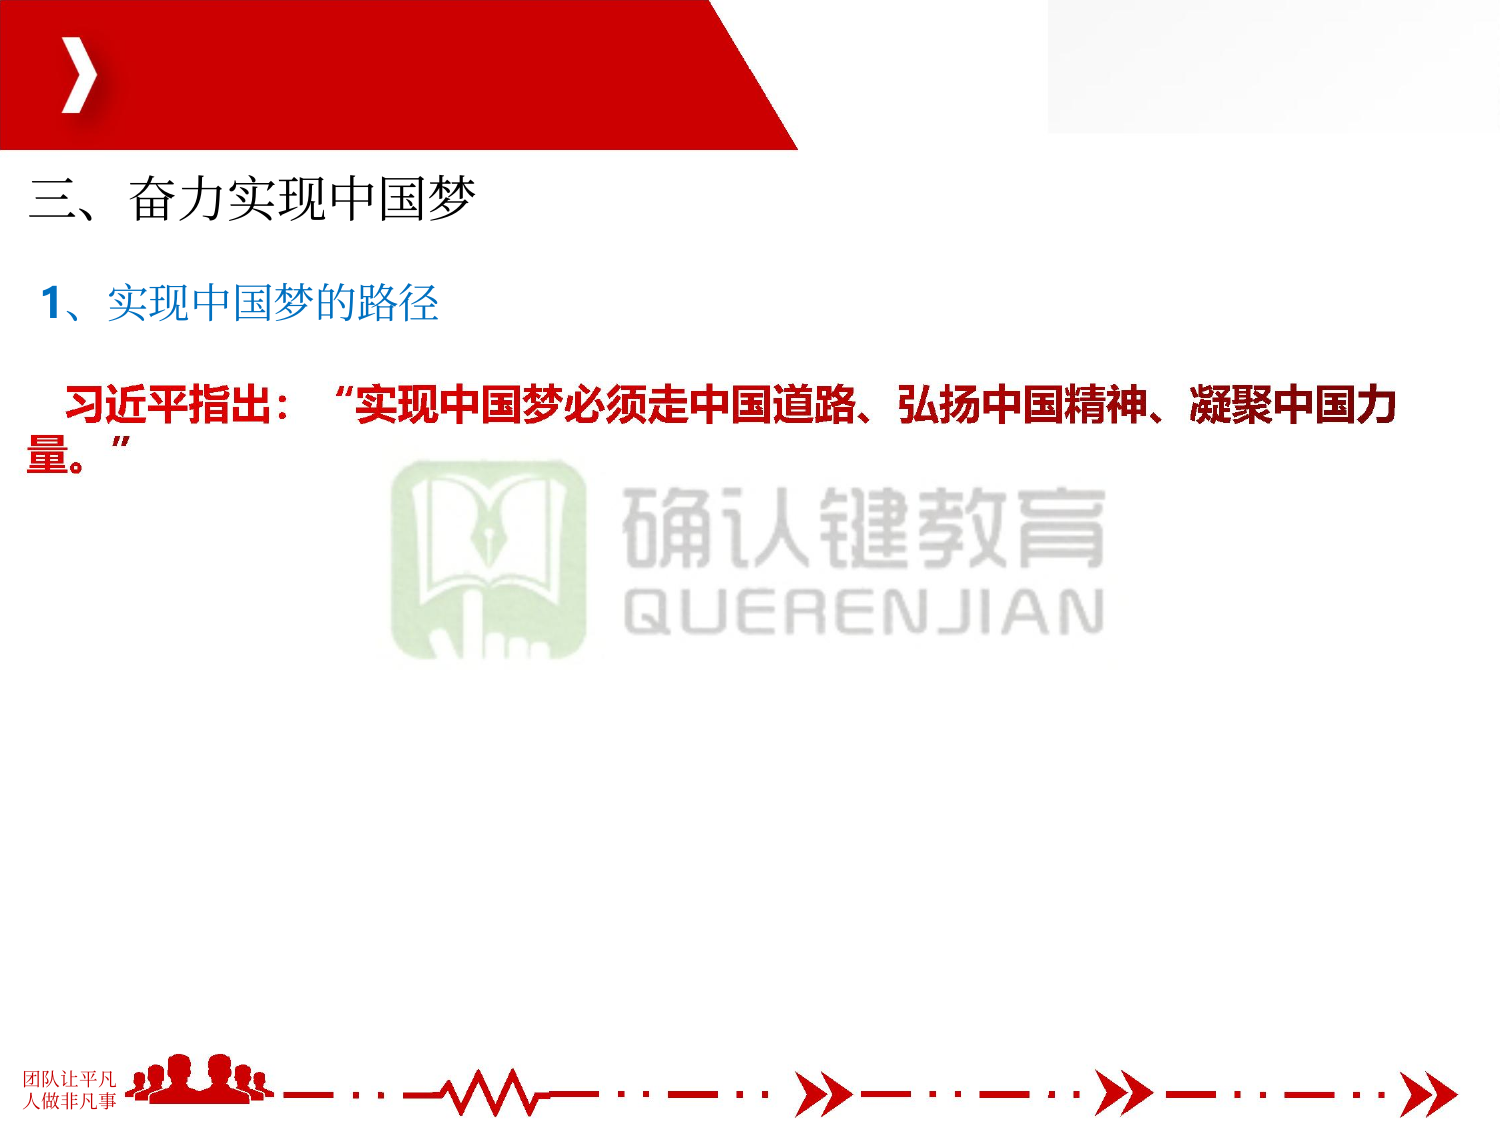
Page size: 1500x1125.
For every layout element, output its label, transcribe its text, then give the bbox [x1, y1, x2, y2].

text 团队让平凡 [23, 1071, 142, 1090]
text 人做非凡事 [23, 1094, 142, 1113]
text 三、奋力实现中国梦 [27, 164, 502, 230]
text 1、实现中国梦的路径 [39, 275, 466, 330]
picture [0, 0, 1500, 1125]
